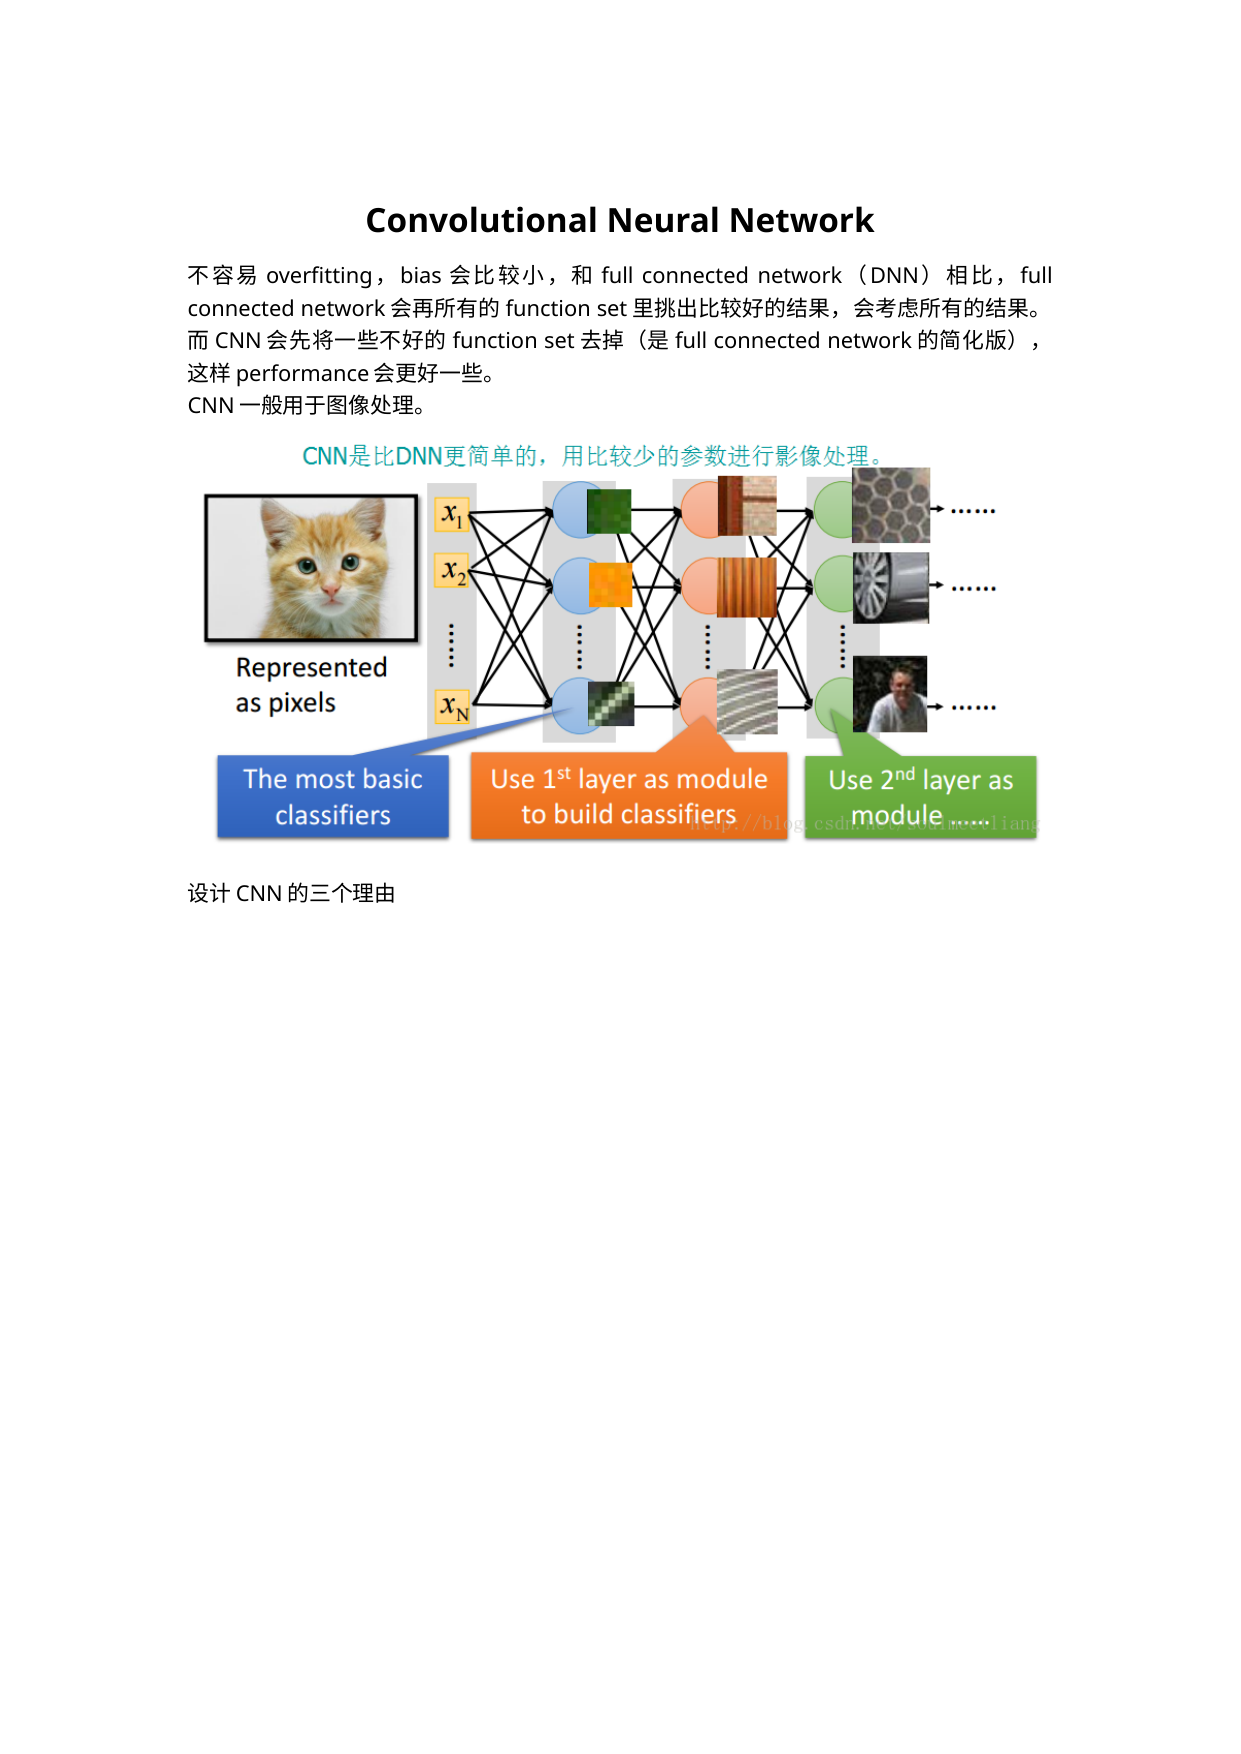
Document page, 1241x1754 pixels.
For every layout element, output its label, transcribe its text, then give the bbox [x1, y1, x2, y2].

text CNN一般用于图像处理。 [187, 388, 1053, 420]
text 不容易overfitting，bias会比较小，和full connected network（DNN）相比，full connected network会再所有的function set里挑出比较好的结果，会考虑所有的结果。而CNN会先将一些不好的function set去掉（是full connected network的简化版），这样performance会更好一些。 [187, 258, 1053, 388]
text 设计CNN的三个理由 [187, 876, 1053, 908]
picture [187, 420, 1053, 844]
title Convolutional Neural Network [187, 187, 1053, 252]
